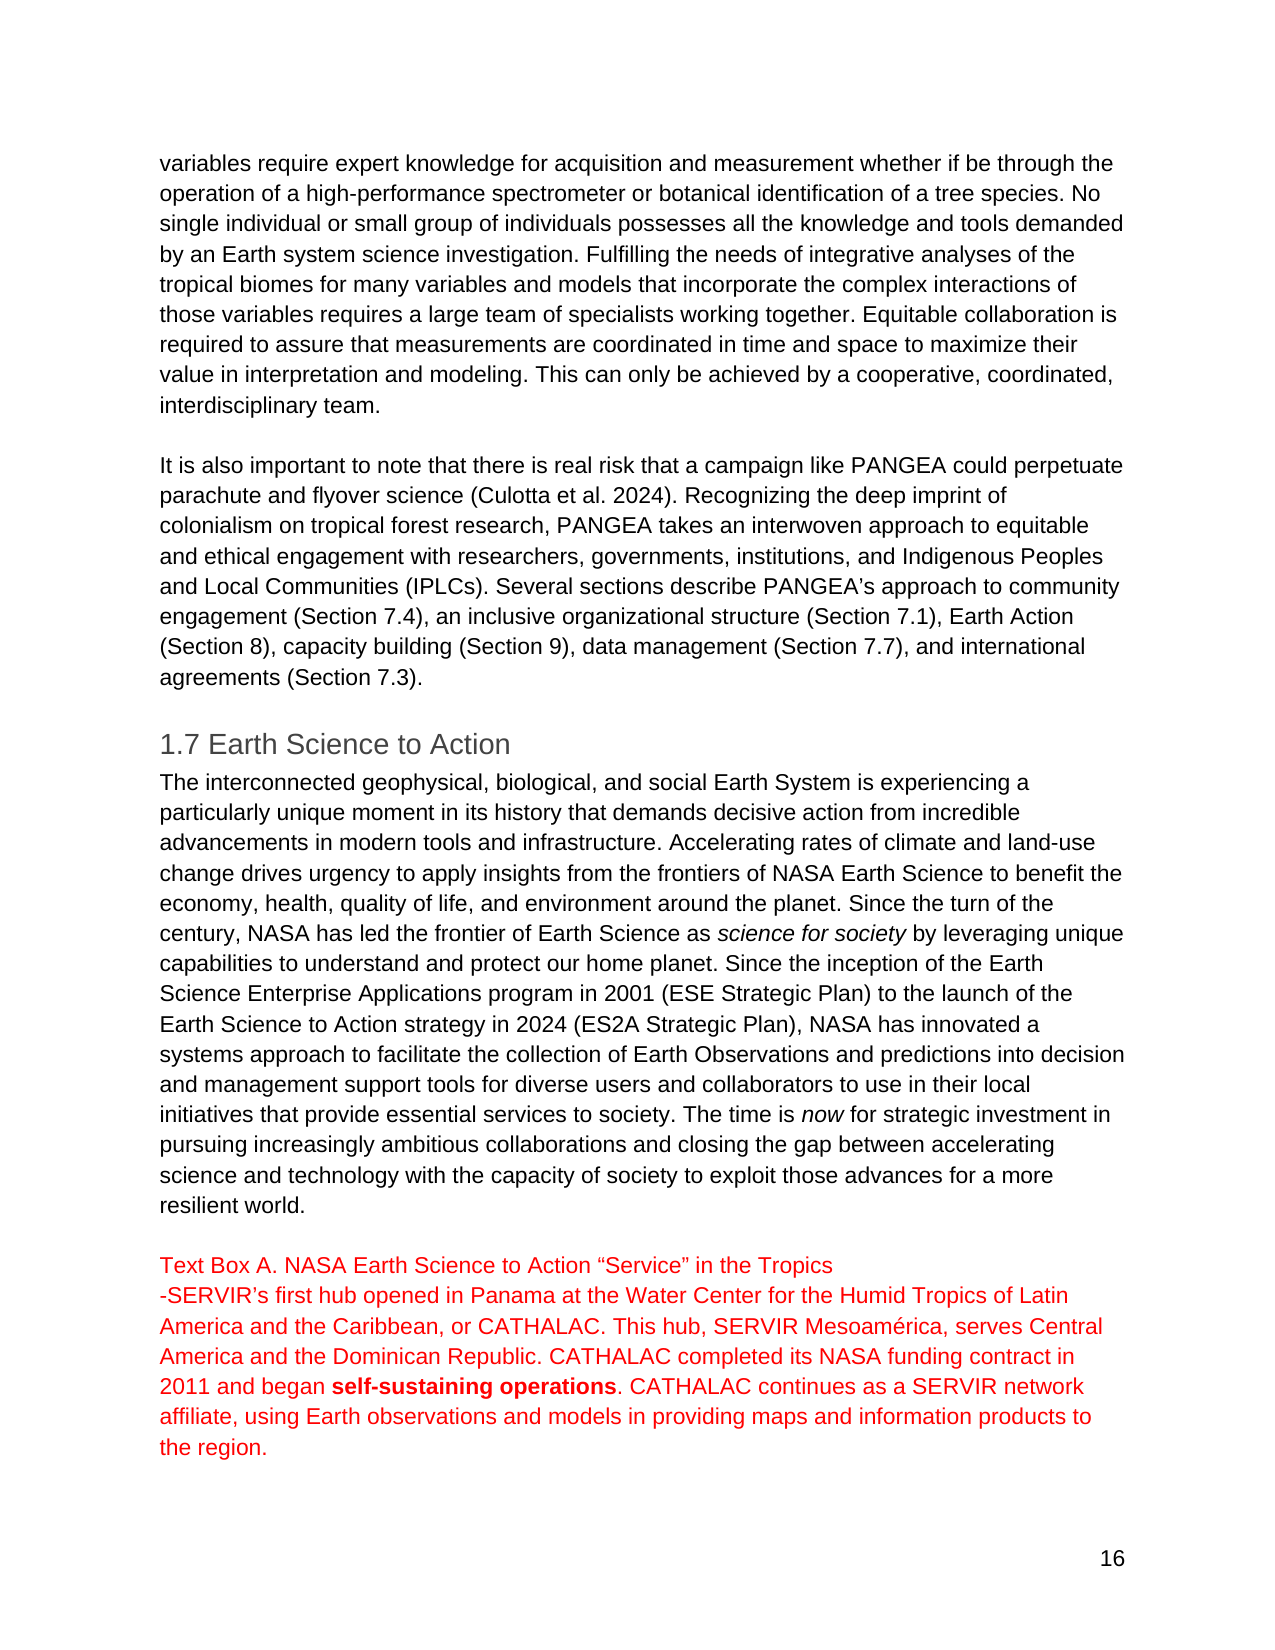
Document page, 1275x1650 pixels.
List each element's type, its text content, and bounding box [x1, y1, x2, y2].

subtitle 1.7 Earth Science to Action [159, 727, 1125, 761]
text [159, 150, 1125, 418]
text It is also important to note that there is real risk that a campaign like PANGEA could perpetuate parachute and flyover science (Culotta et al. 2024). Recognizing the deep imprint of colonialism on tropical forest research, PANGEA takes an interwoven approach to equitable and ethical engagement with researchers, governments, institutions, and Indigenous Peoples and Local Communities (IPLCs). Several sections describe PANGEA’s approach to community engagement (Section 7.4), an inclusive organizational structure (Section 7.1), Earth Action (Section 8), capacity building (Section 9), data management (Section 7.7), and international agreements (Section 7.3). [159, 452, 1125, 690]
text -SERVIR’s first hub opened in Panama at the Water Center for the Humid Tropics of Latin America and the Caribbean, or CATHALAC. This hub, SERVIR Mesoamérica, serves Central America and the Dominican Republic. CATHALAC completed its NASA funding contract in 2011 and began self-sustaining operations. CATHALAC continues as a SERVIR network affiliate, using Earth observations and models in providing maps and information products to the region. [159, 1282, 1125, 1460]
text Text Box A. NASA Earth Science to Action “Service” in the Tropics [159, 1252, 1125, 1279]
text The interconnected geophysical, biological, and social Earth System is experiencing a particularly unique moment in its history that demands decisive action from incredible advancements in modern tools and infrastructure. Accelerating rates of climate and land-use change drives urgency to apply insights from the frontiers of NASA Earth Science to benefit the economy, health, quality of life, and environment around the planet. Since the turn of the century, NASA has led the frontier of Earth Science as science for society by leveraging unique capabilities to understand and protect our home planet. Since the inception of the Earth Science Enterprise Applications program in 2001 (ESE Strategic Plan) to the launch of the Earth Science to Action strategy in 2024 (ES2A Strategic Plan), NASA has innovated a systems approach to facilitate the collection of Earth Observations and predictions into decision and management support tools for diverse users and collaborators to use in their local initiatives that provide essential services to society. The time is now for strategic investment in pursuing increasingly ambitious collaborations and closing the gap between accelerating science and technology with the capacity of society to exploit those advances for a more resilient world. [159, 769, 1125, 1218]
